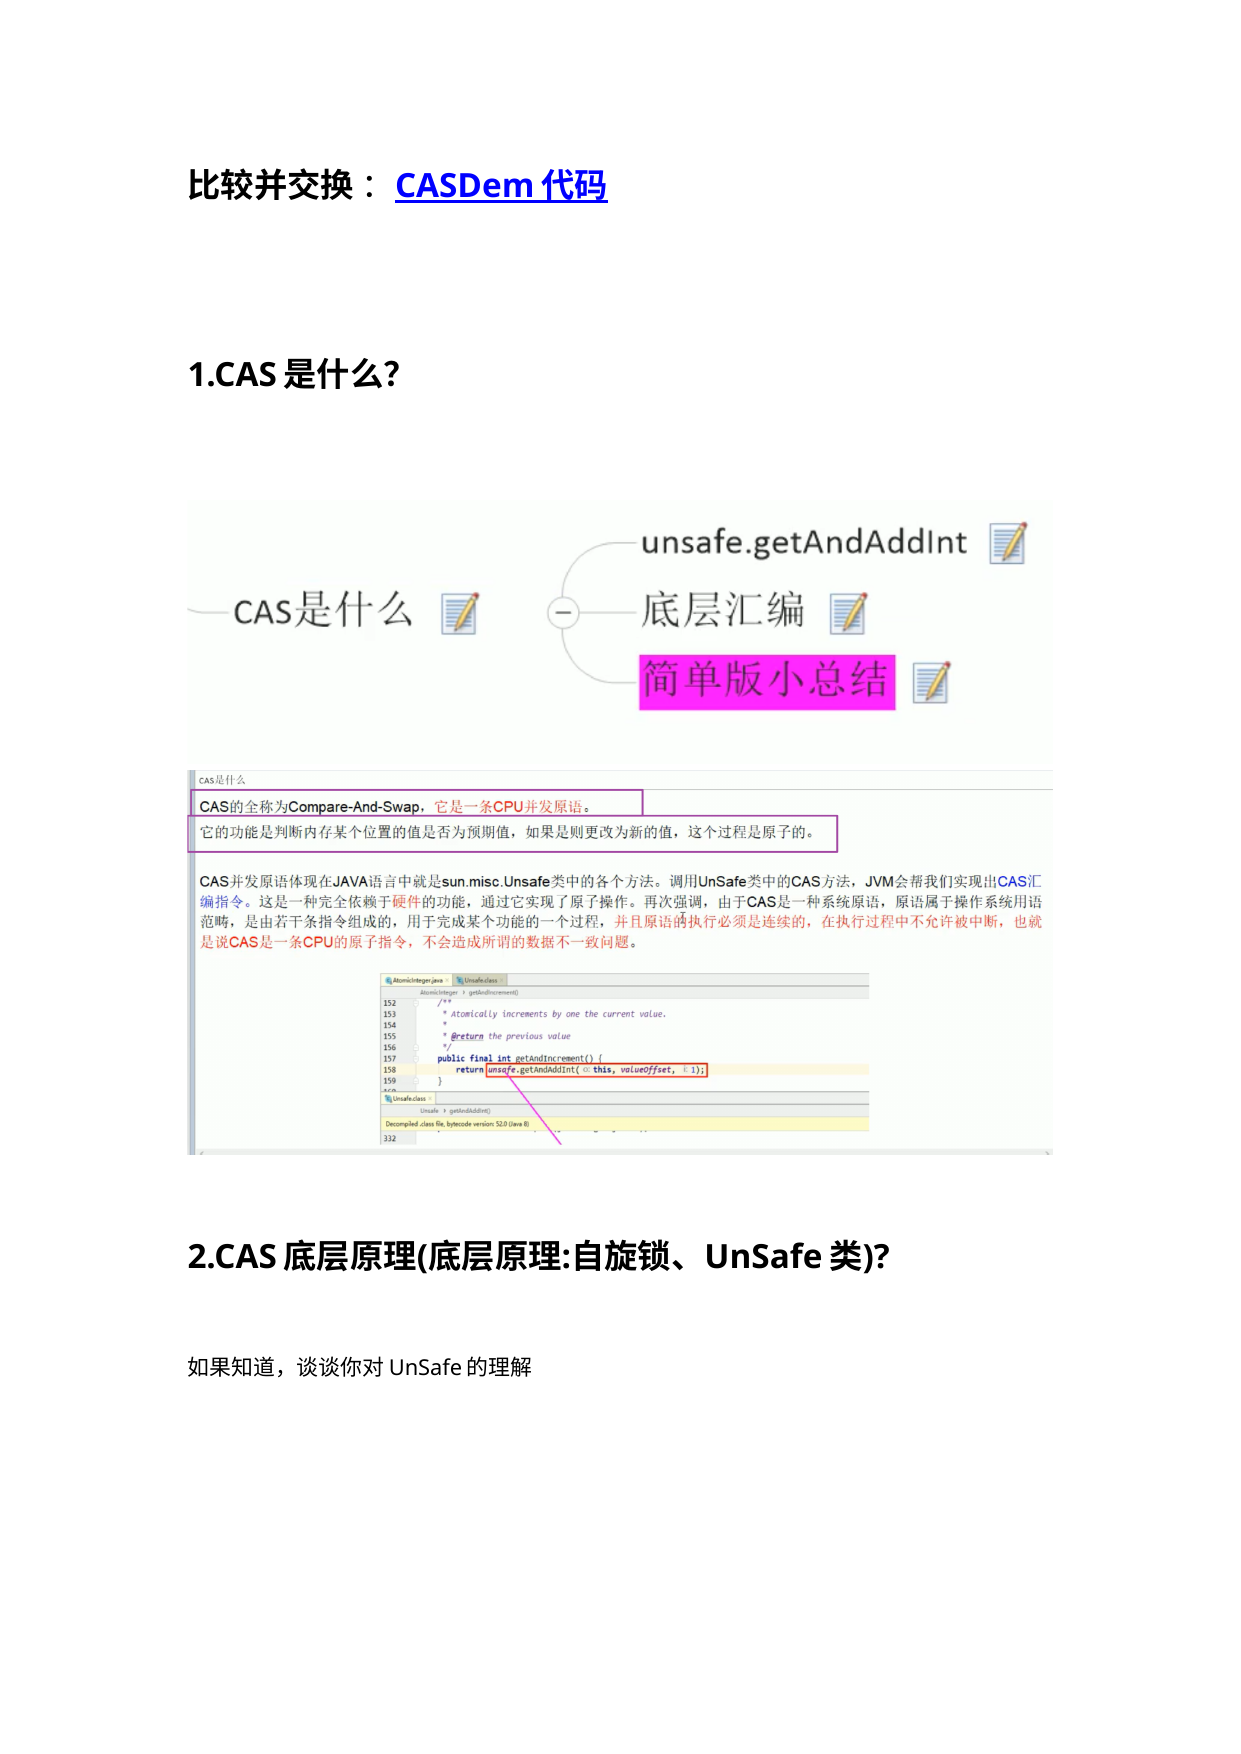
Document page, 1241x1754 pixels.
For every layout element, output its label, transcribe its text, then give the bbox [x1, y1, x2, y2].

text 如果知道，谈谈你对UnSafe的理解 [187, 1349, 1053, 1382]
picture [187, 500, 1053, 764]
subtitle 比较并交换 ：CASDem代码 [187, 151, 1053, 217]
subtitle 2.CAS底层原理(底层原理:自旋锁、UnSafe类)? [187, 1221, 1053, 1287]
picture [187, 770, 1053, 1155]
subtitle 1.CAS是什么？ [187, 339, 1053, 405]
